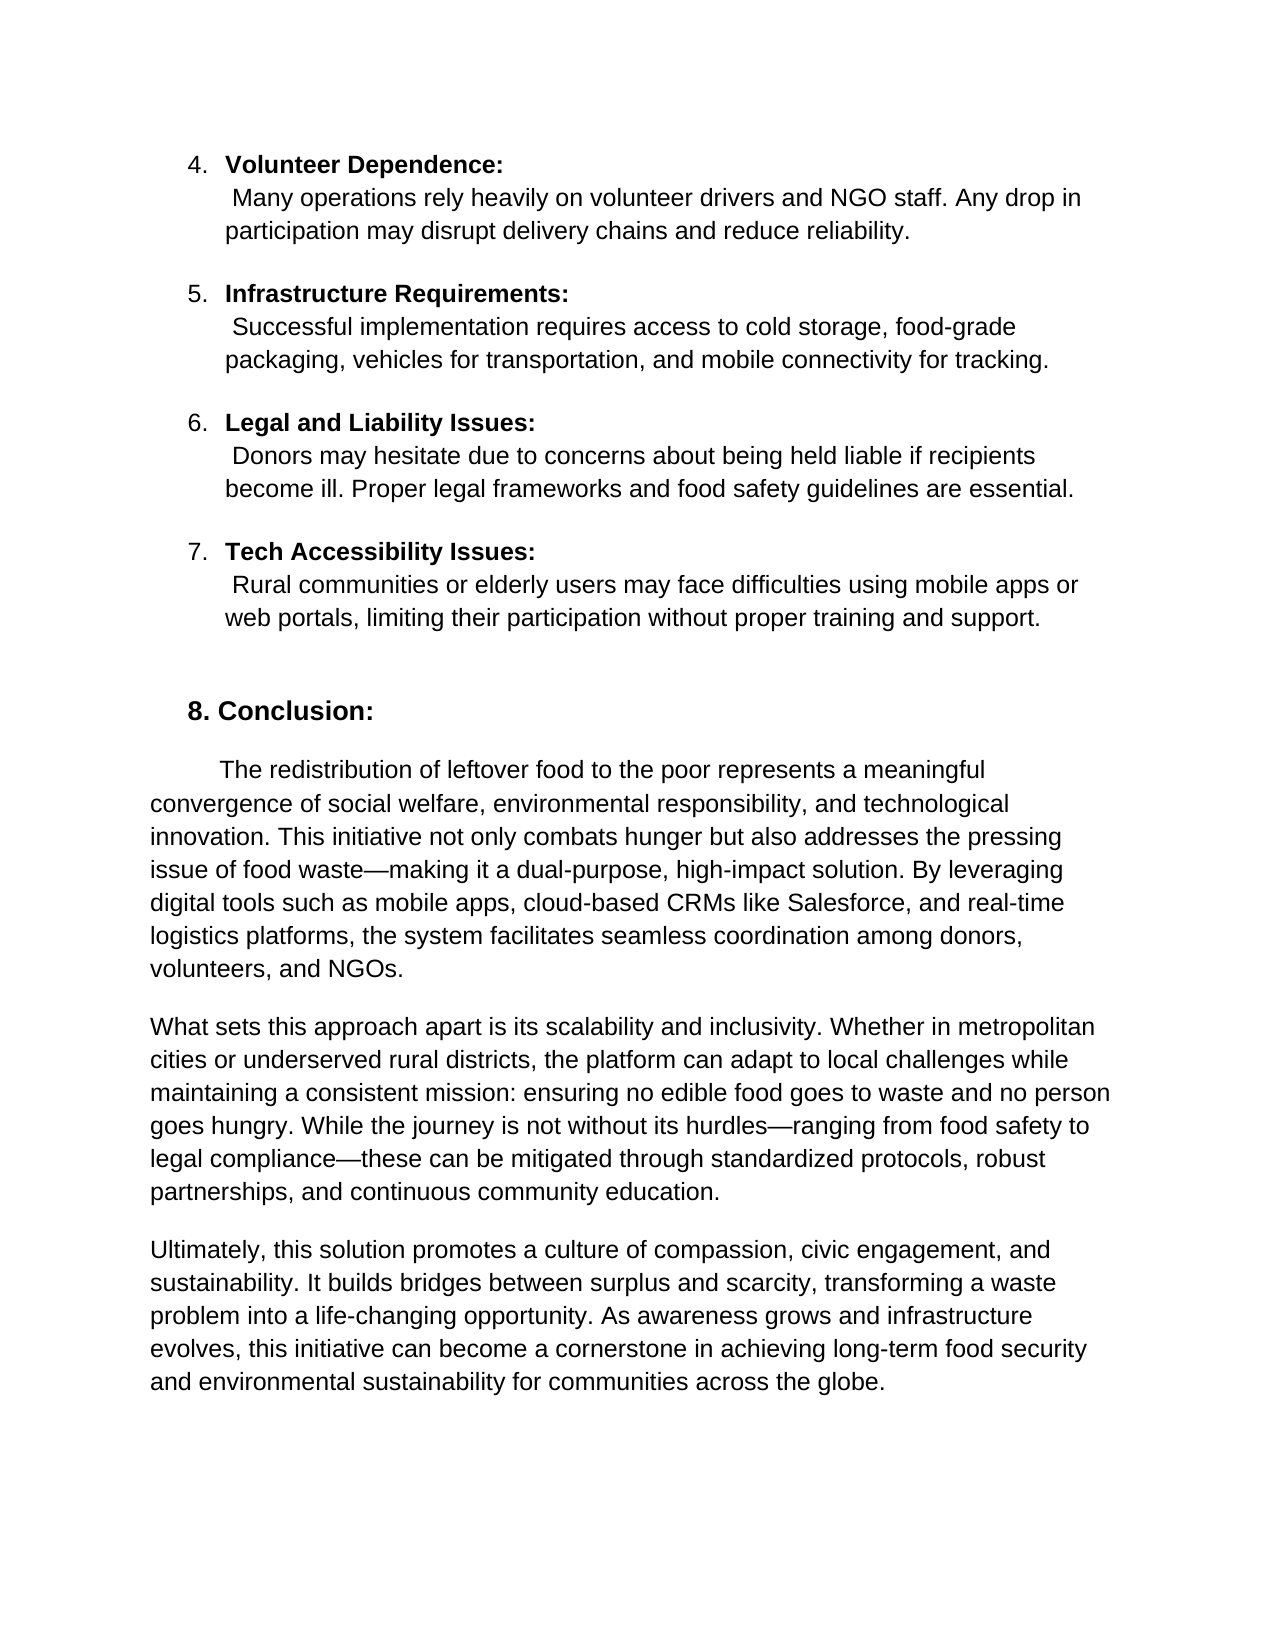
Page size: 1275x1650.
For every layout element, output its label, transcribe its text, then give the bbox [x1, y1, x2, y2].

subtitle 8. Conclusion: [150, 694, 1125, 726]
list Volunteer Dependence: Many operations rely heavily on volunteer drivers and NGO staff. Any drop in participation may disrupt delivery chains and reduce reliability. [187, 150, 1125, 275]
text Ultimately, this solution promotes a culture of compassion, civic engagement, and sustainability. It builds bridges between surplus and scarcity, transforming a waste problem into a life-changing opportunity. As awareness grows and infrastructure evolves, this initiative can become a cornerstone in achieving long-term food security and environmental sustainability for communities across the globe. [150, 1235, 1125, 1396]
list Legal and Liability Issues: Donors may hesitate due to concerns about being held liable if recipients become ill. Proper legal frameworks and food safety guidelines are essential. [187, 408, 1125, 533]
list Infrastructure Requirements: Successful implementation requires access to cold storage, food-grade packaging, vehicles for transportation, and mobile connectivity for tracking. [187, 279, 1125, 404]
text The redistribution of leftover food to the poor represents a meaningful convergence of social welfare, environmental responsibility, and technological innovation. This initiative not only combats hunger but also addresses the pressing issue of food waste—making it a dual-purpose, high-impact solution. By leveraging digital tools such as mobile apps, cloud-based CRMs like Salesforce, and real-time logistics platforms, the system facilitates seamless coordination among donors, volunteers, and NGOs. [150, 756, 1125, 982]
text What sets this approach apart is its scalability and inclusivity. Whether in metropolitan cities or underserved rural districts, the platform can adapt to local challenges while maintaining a consistent mission: ensuring no edible food goes to waste and no person goes hungry. While the journey is not without its hurdles—ranging from food safety to legal compliance—these can be mitigated through standardized protocols, robust partnerships, and continuous community education. [150, 1012, 1125, 1206]
list Tech Accessibility Issues: Rural communities or elderly users may face difficulties using mobile apps or web portals, limiting their participation without proper training and support. [187, 537, 1125, 662]
